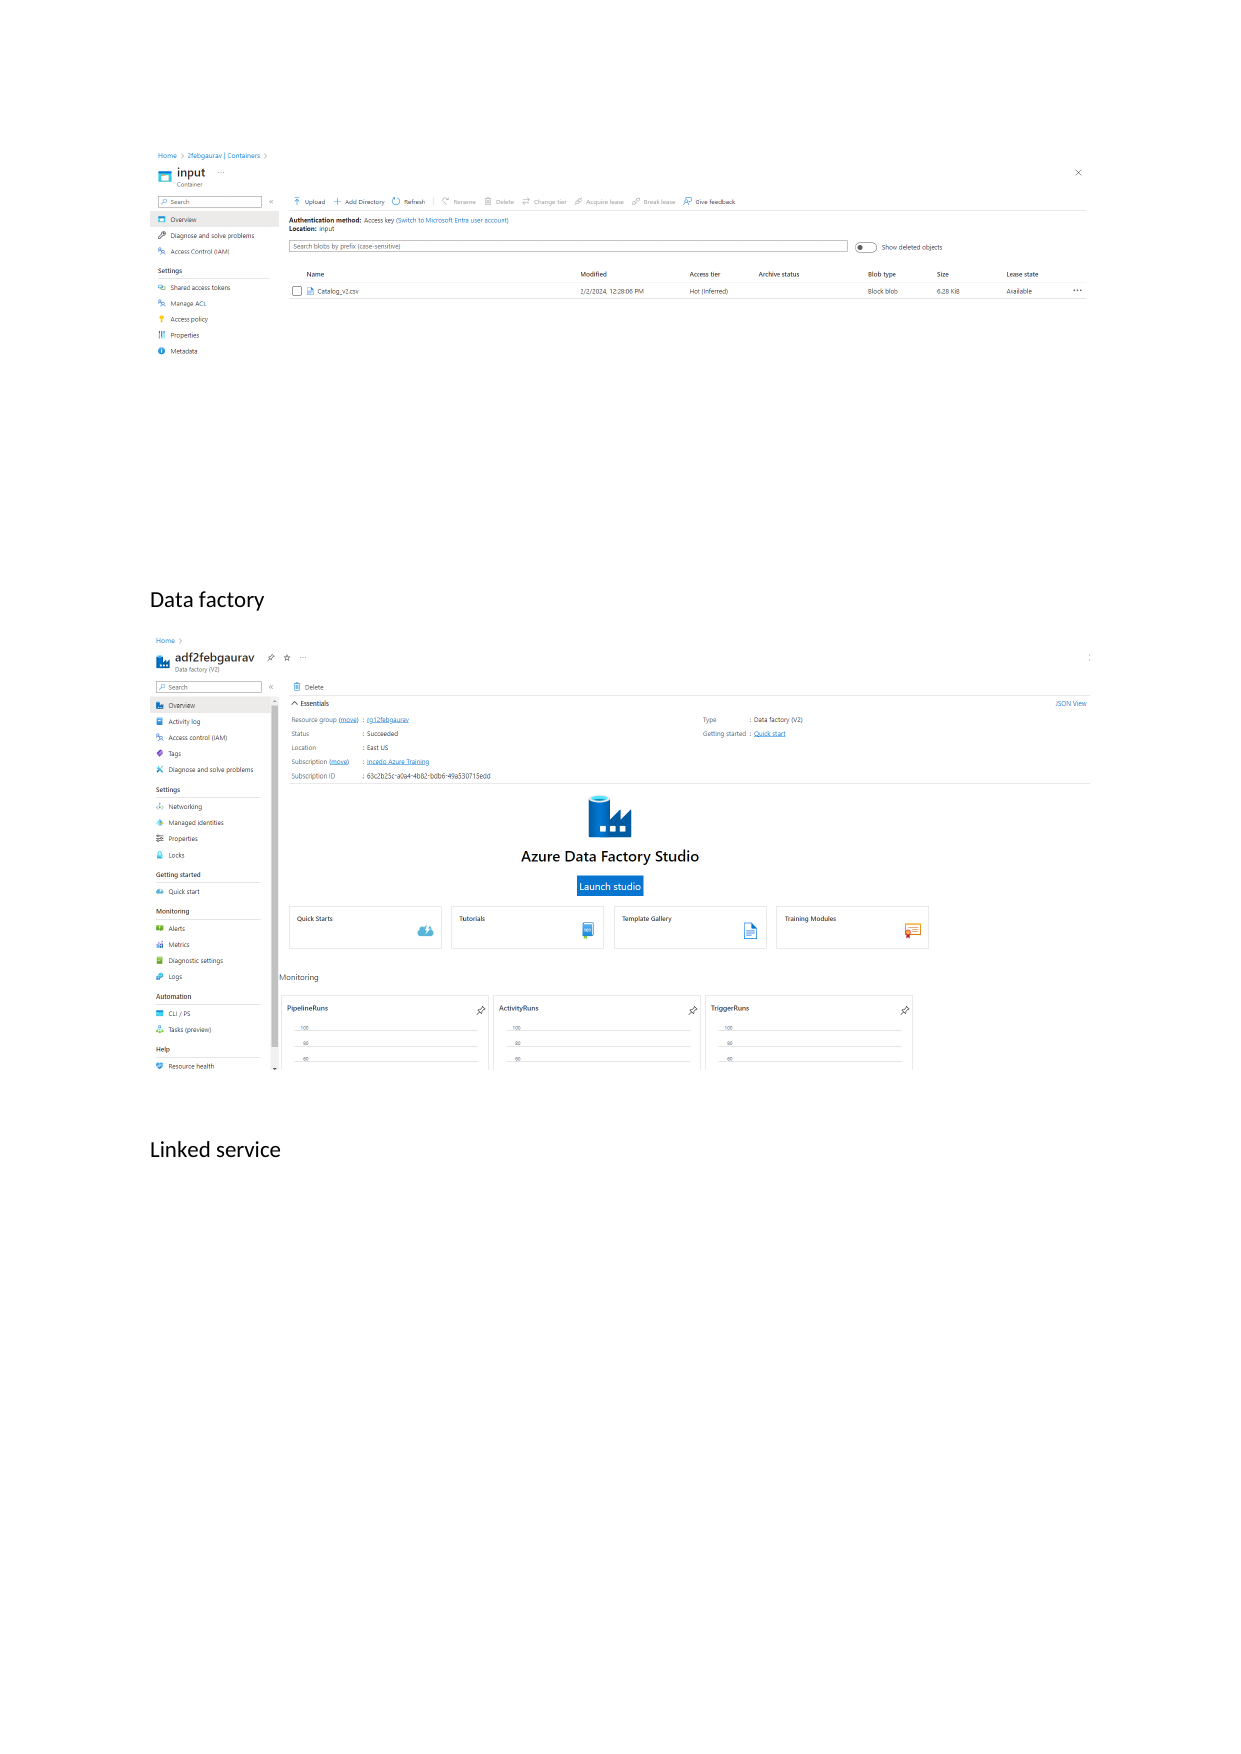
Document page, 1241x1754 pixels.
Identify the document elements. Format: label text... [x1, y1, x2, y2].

picture [150, 632, 1091, 1070]
text Data factory [150, 585, 1090, 613]
text Linked service [150, 1136, 1090, 1163]
picture [150, 150, 1091, 567]
